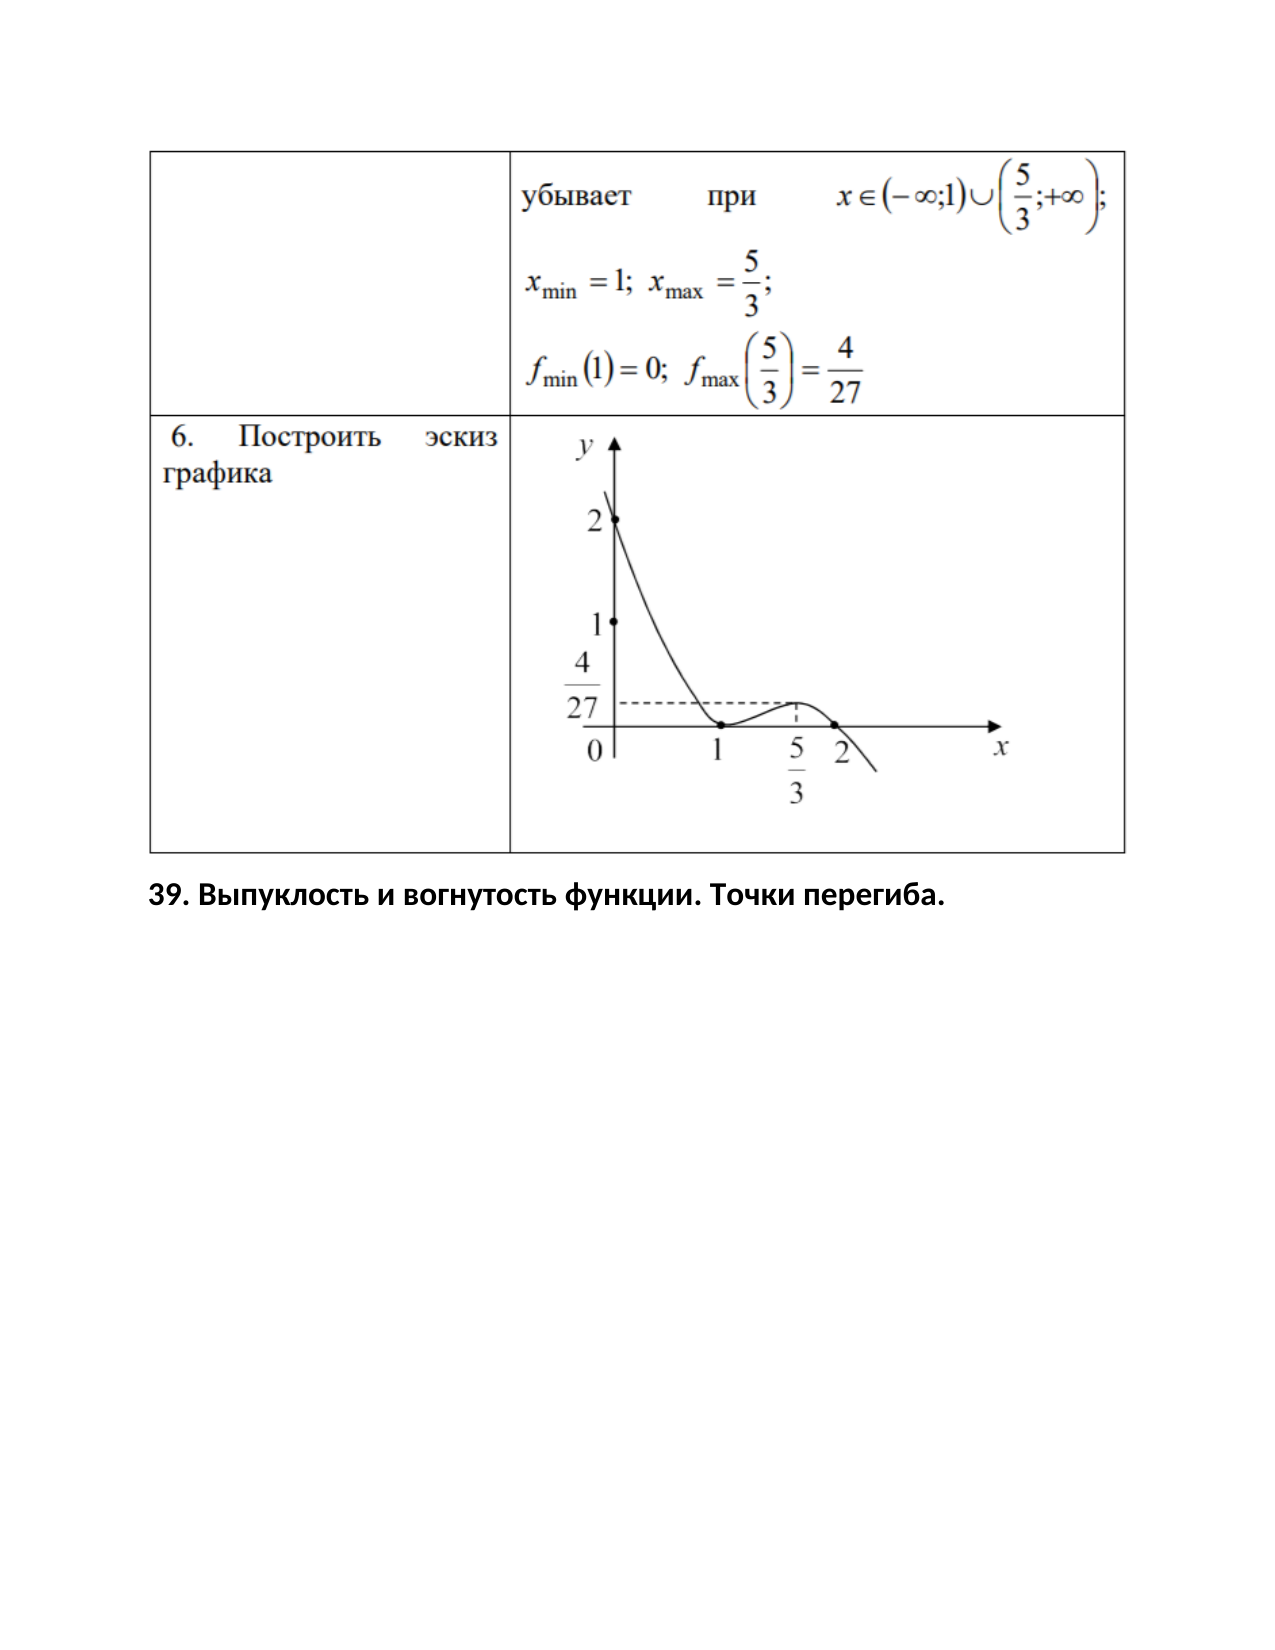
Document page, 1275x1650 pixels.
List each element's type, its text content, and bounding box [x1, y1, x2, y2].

picture [147, 147, 1128, 855]
text 39. Выпуклость и вогнутость функции. Точки перегиба. [148, 873, 1127, 914]
